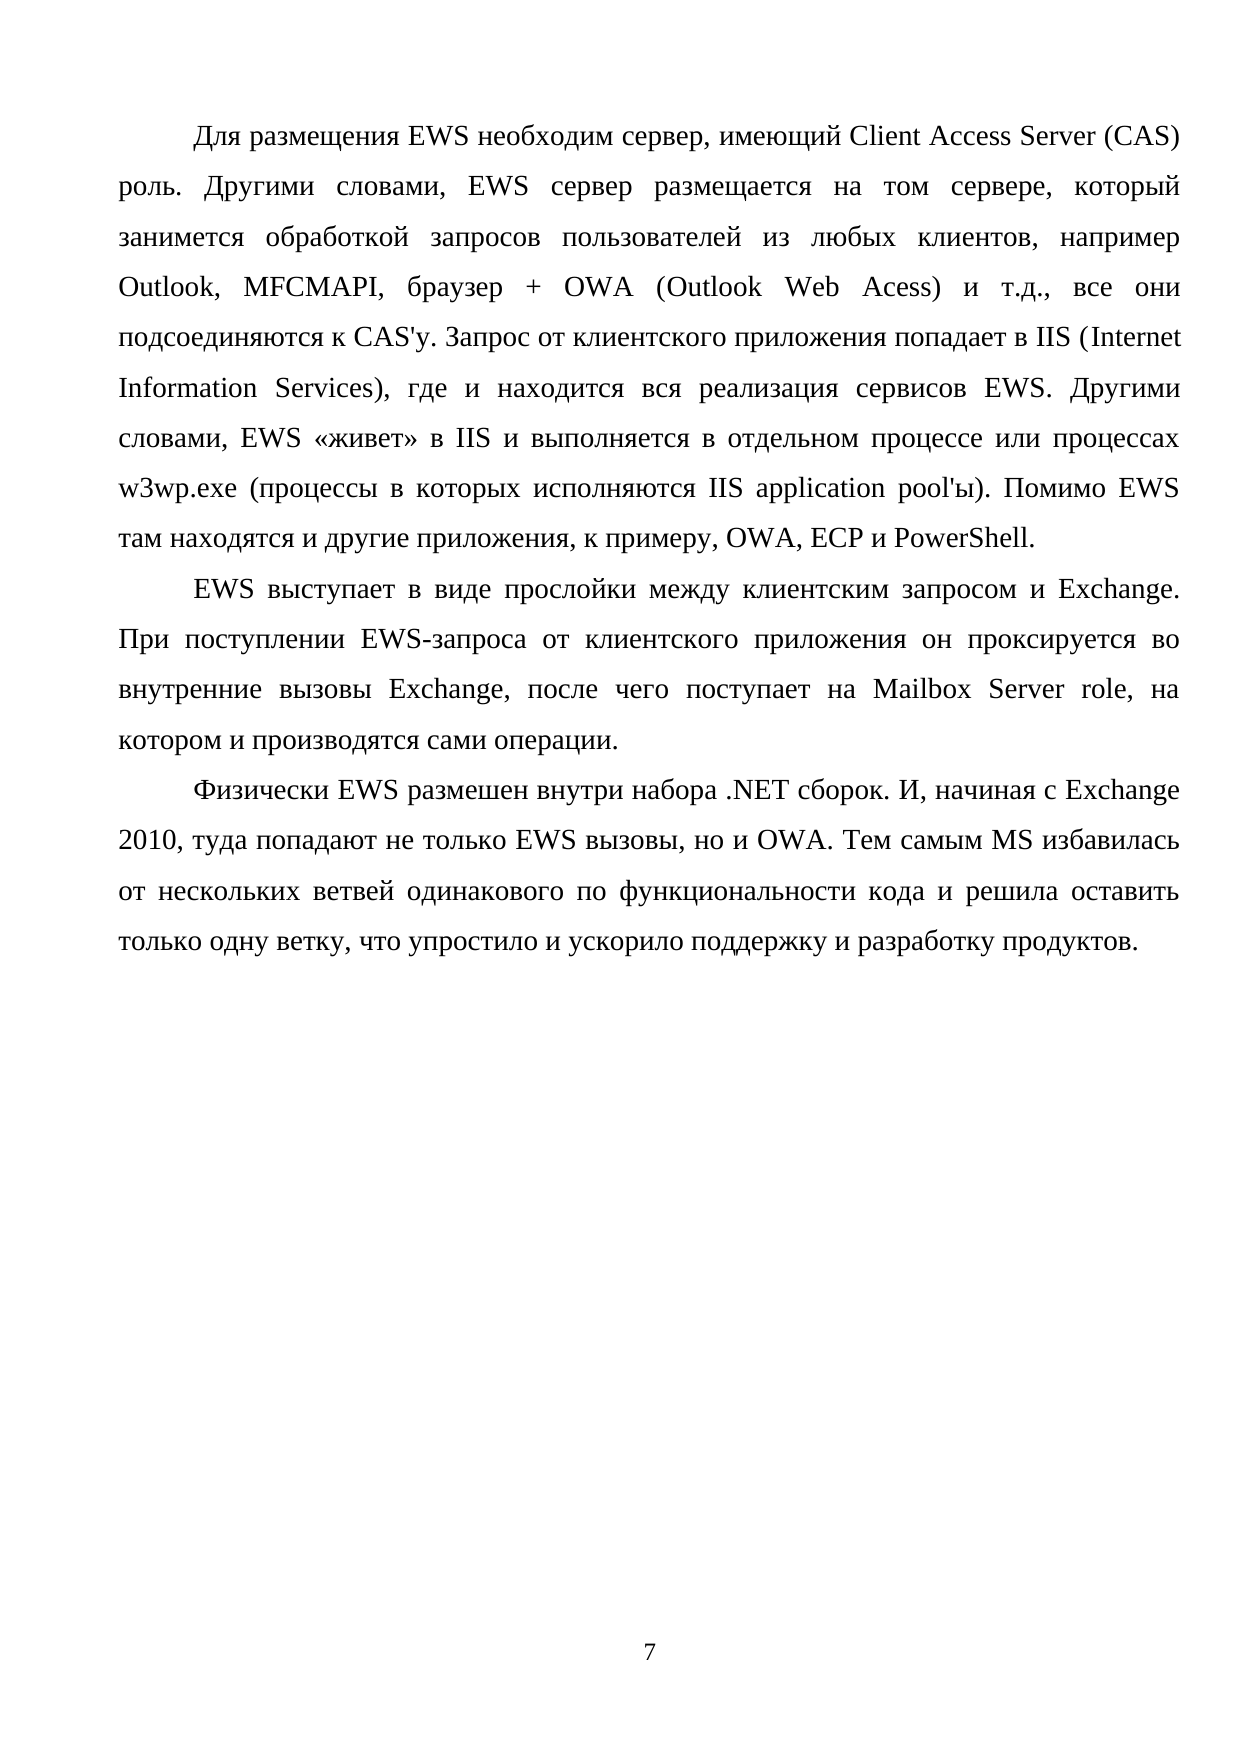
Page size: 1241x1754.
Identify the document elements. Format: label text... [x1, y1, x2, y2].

text Для размещения EWS необходим сервер, имеющий Client Access Server (CAS) роль. Другими словами, EWS сервер размещается на том сервере, который занимется обработкой запросов пользователей из любых клиентов, например Outlook, MFCMAPI, браузер + OWA (Outlook Web Acess) и т.д., все они подсоединяются к CAS'у. Запрос от клиентского приложения попадает в IIS (Internet Information Services), где и находится вся реализация сервисов EWS. Другими словами, EWS «живет» в IIS и выполняется в отдельном процессе или процессах w3wp.exe (процессы в которых исполняются IIS application pool'ы). Помимо EWS там находятся и другие приложения, к примеру, OWA, ECP и PowerShell. [118, 118, 1181, 554]
text EWS выступает в виде прослойки между клиентским запросом и Exchange. При поступлении EWS-запроса от клиентского приложения он проксируется во внутренние вызовы Exchange, после чего поступает на Mailbox Server role, на котором и производятся сами операции. [118, 571, 1181, 755]
text Физически EWS размешен внутри набора .NET сборок. И, начиная с Exchange 2010, туда попадают не только EWS вызовы, но и OWA. Тем самым MS избавилась от нескольких ветвей одинакового по функциональности кода и решила оставить только одну ветку, что упростило и ускорило поддержку и разработку продуктов. [118, 772, 1181, 957]
